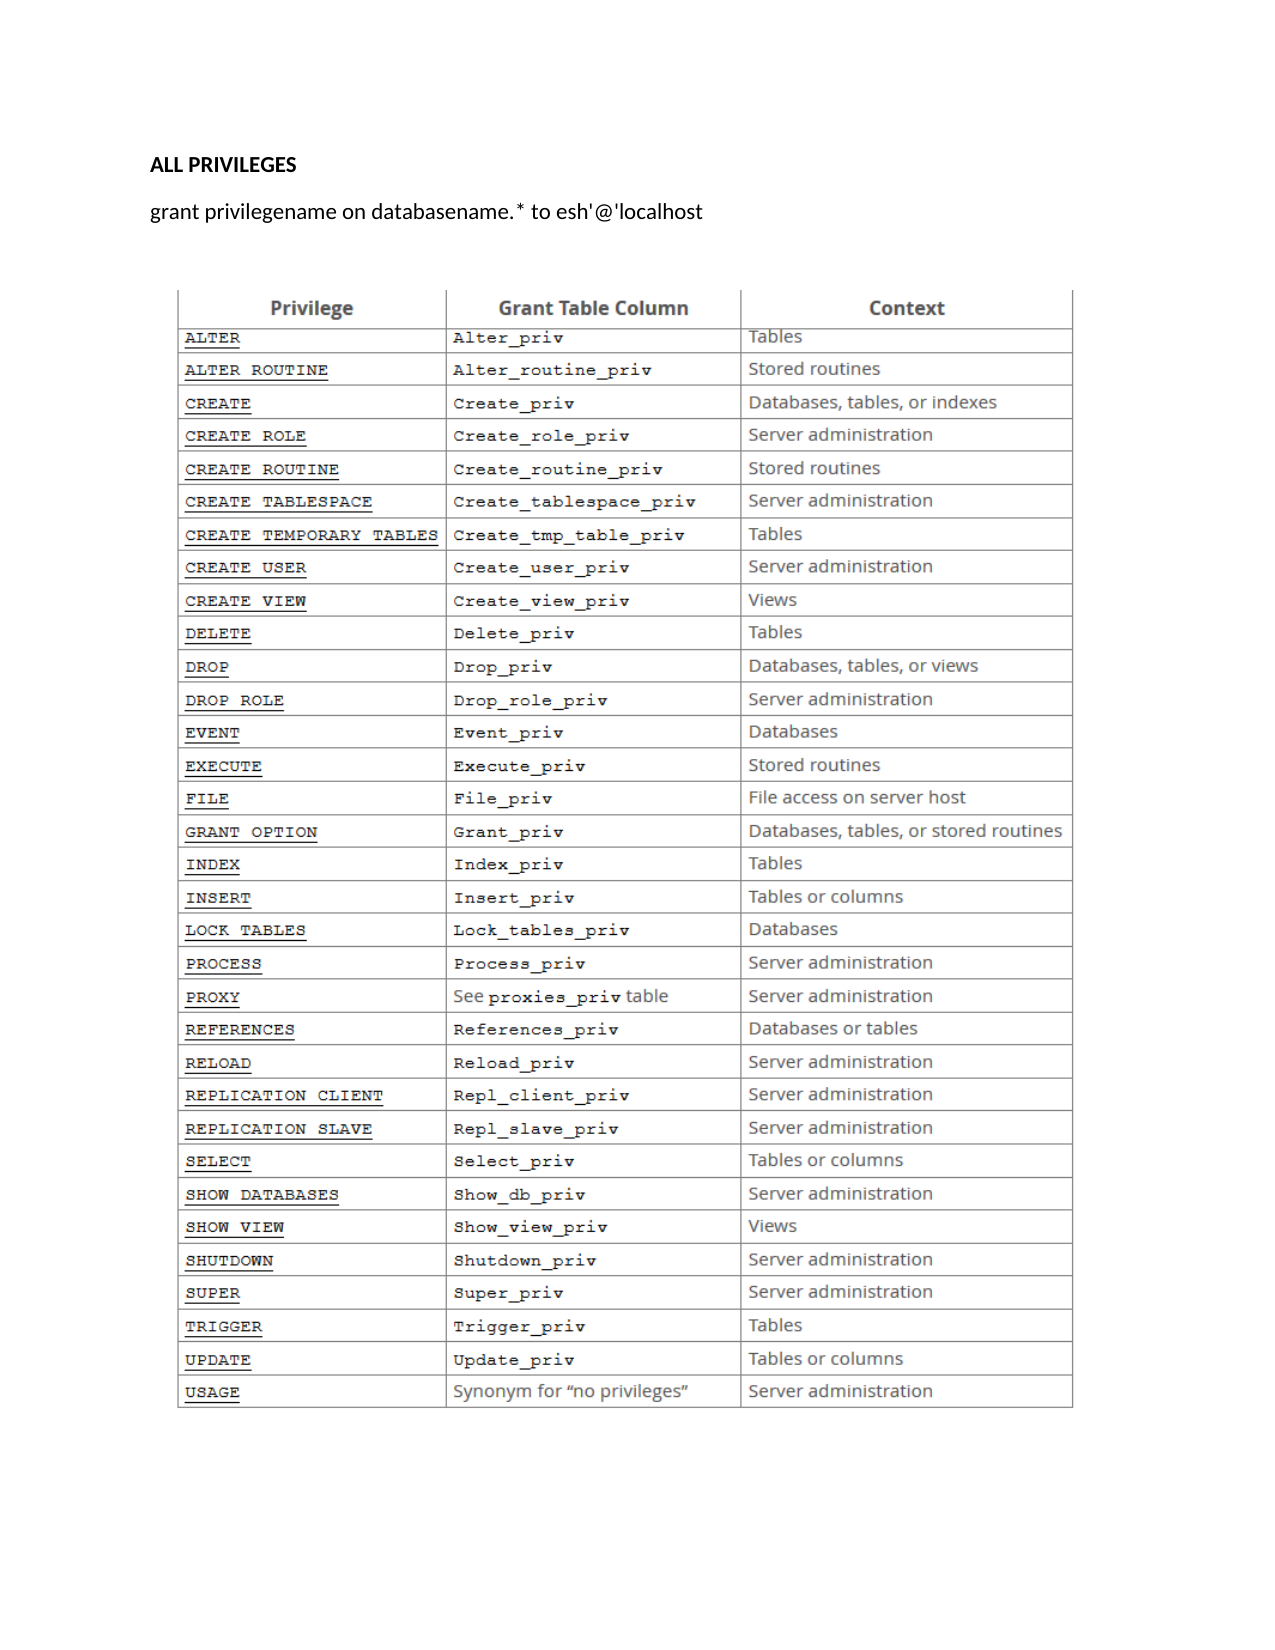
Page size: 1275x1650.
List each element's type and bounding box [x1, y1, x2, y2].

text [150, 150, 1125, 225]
picture [150, 290, 1125, 1420]
